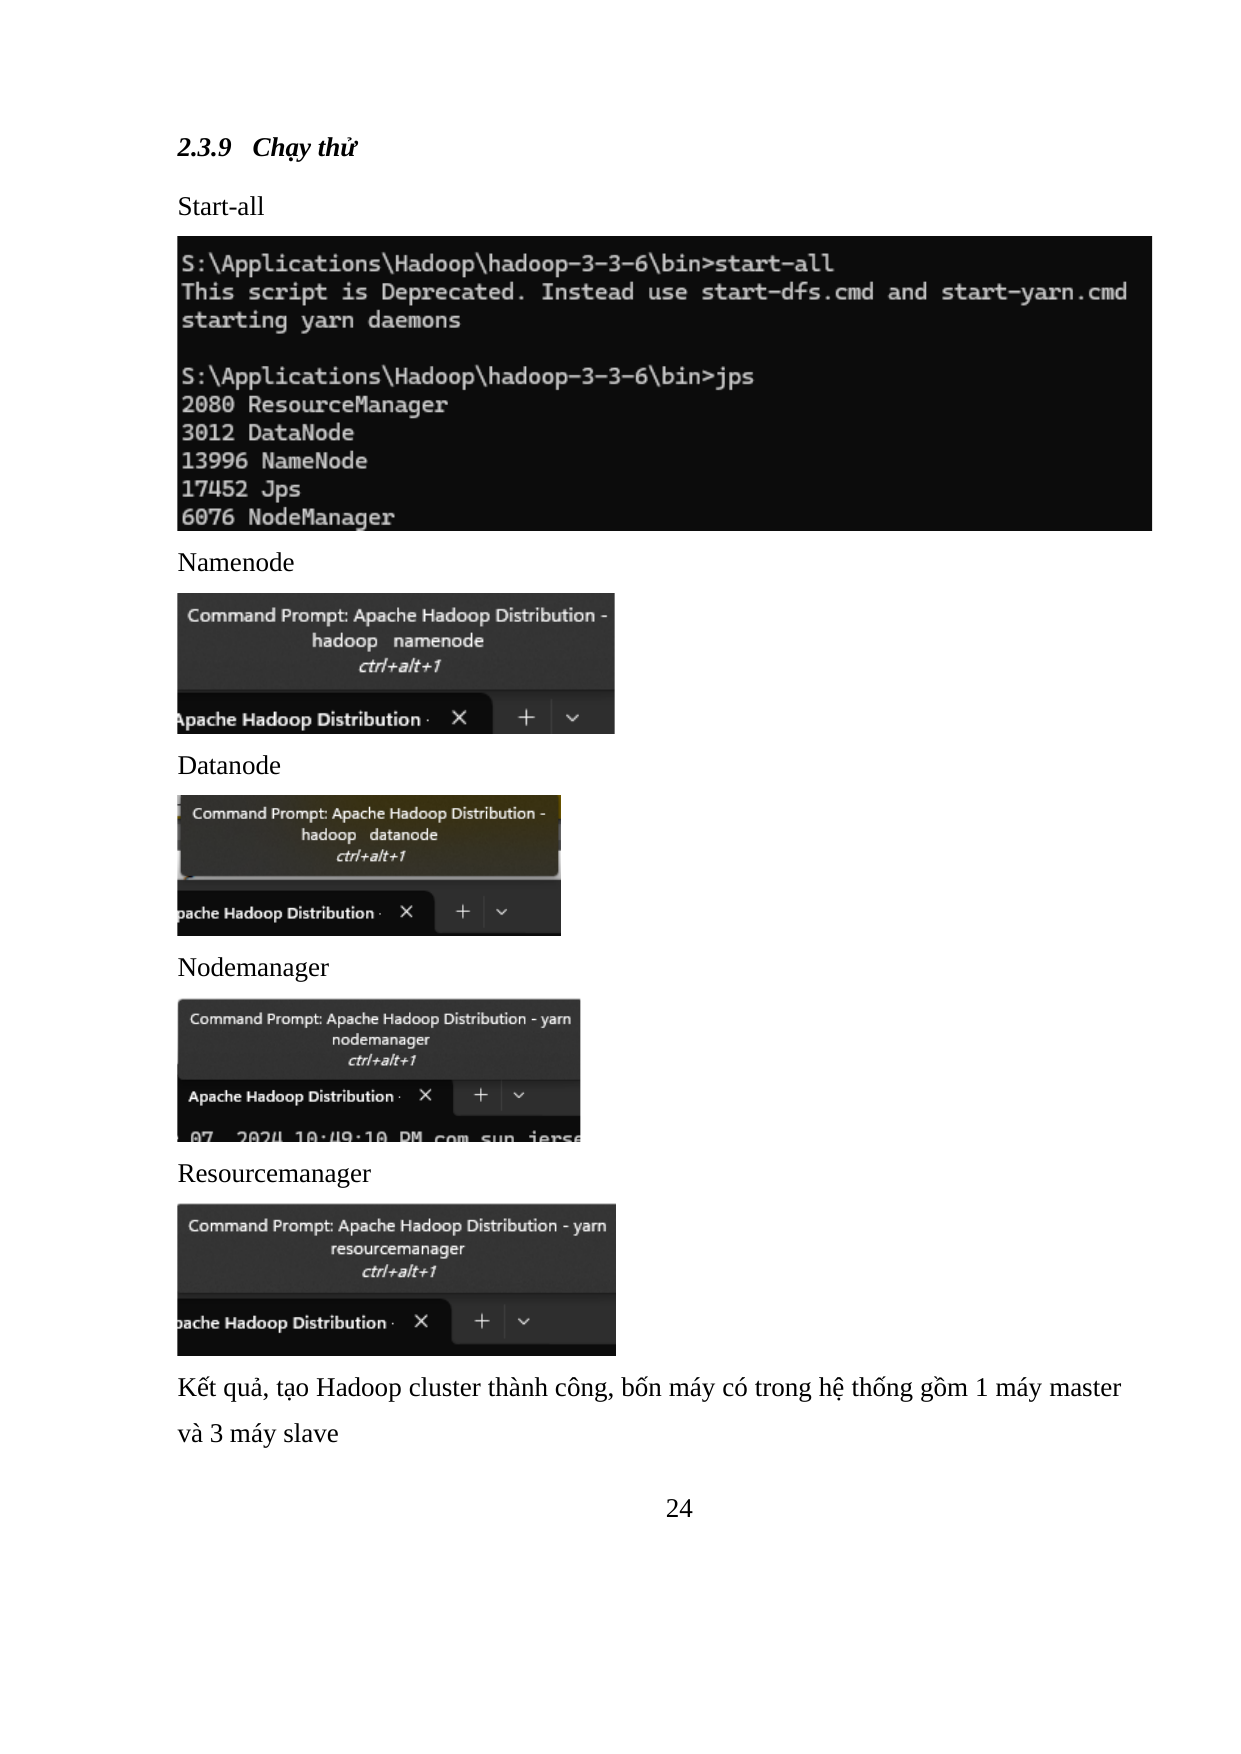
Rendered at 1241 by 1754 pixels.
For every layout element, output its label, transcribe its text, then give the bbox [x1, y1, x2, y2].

text Kết quả, tạo Hadoop cluster thành công, bốn máy có trong hệ thống gồm 1 máy master và 3 máy slave [177, 1371, 1122, 1448]
picture [177, 997, 581, 1142]
text Datanode [177, 749, 1122, 780]
picture [177, 593, 615, 734]
text Start-all [177, 190, 1122, 221]
text Nodemanager [177, 951, 1122, 982]
text Resourcemanager [177, 1157, 1122, 1188]
picture [177, 236, 1153, 531]
subtitle Chạy thử [177, 131, 1122, 162]
picture [177, 1203, 616, 1356]
picture [177, 795, 561, 936]
text Namenode [177, 546, 1122, 577]
